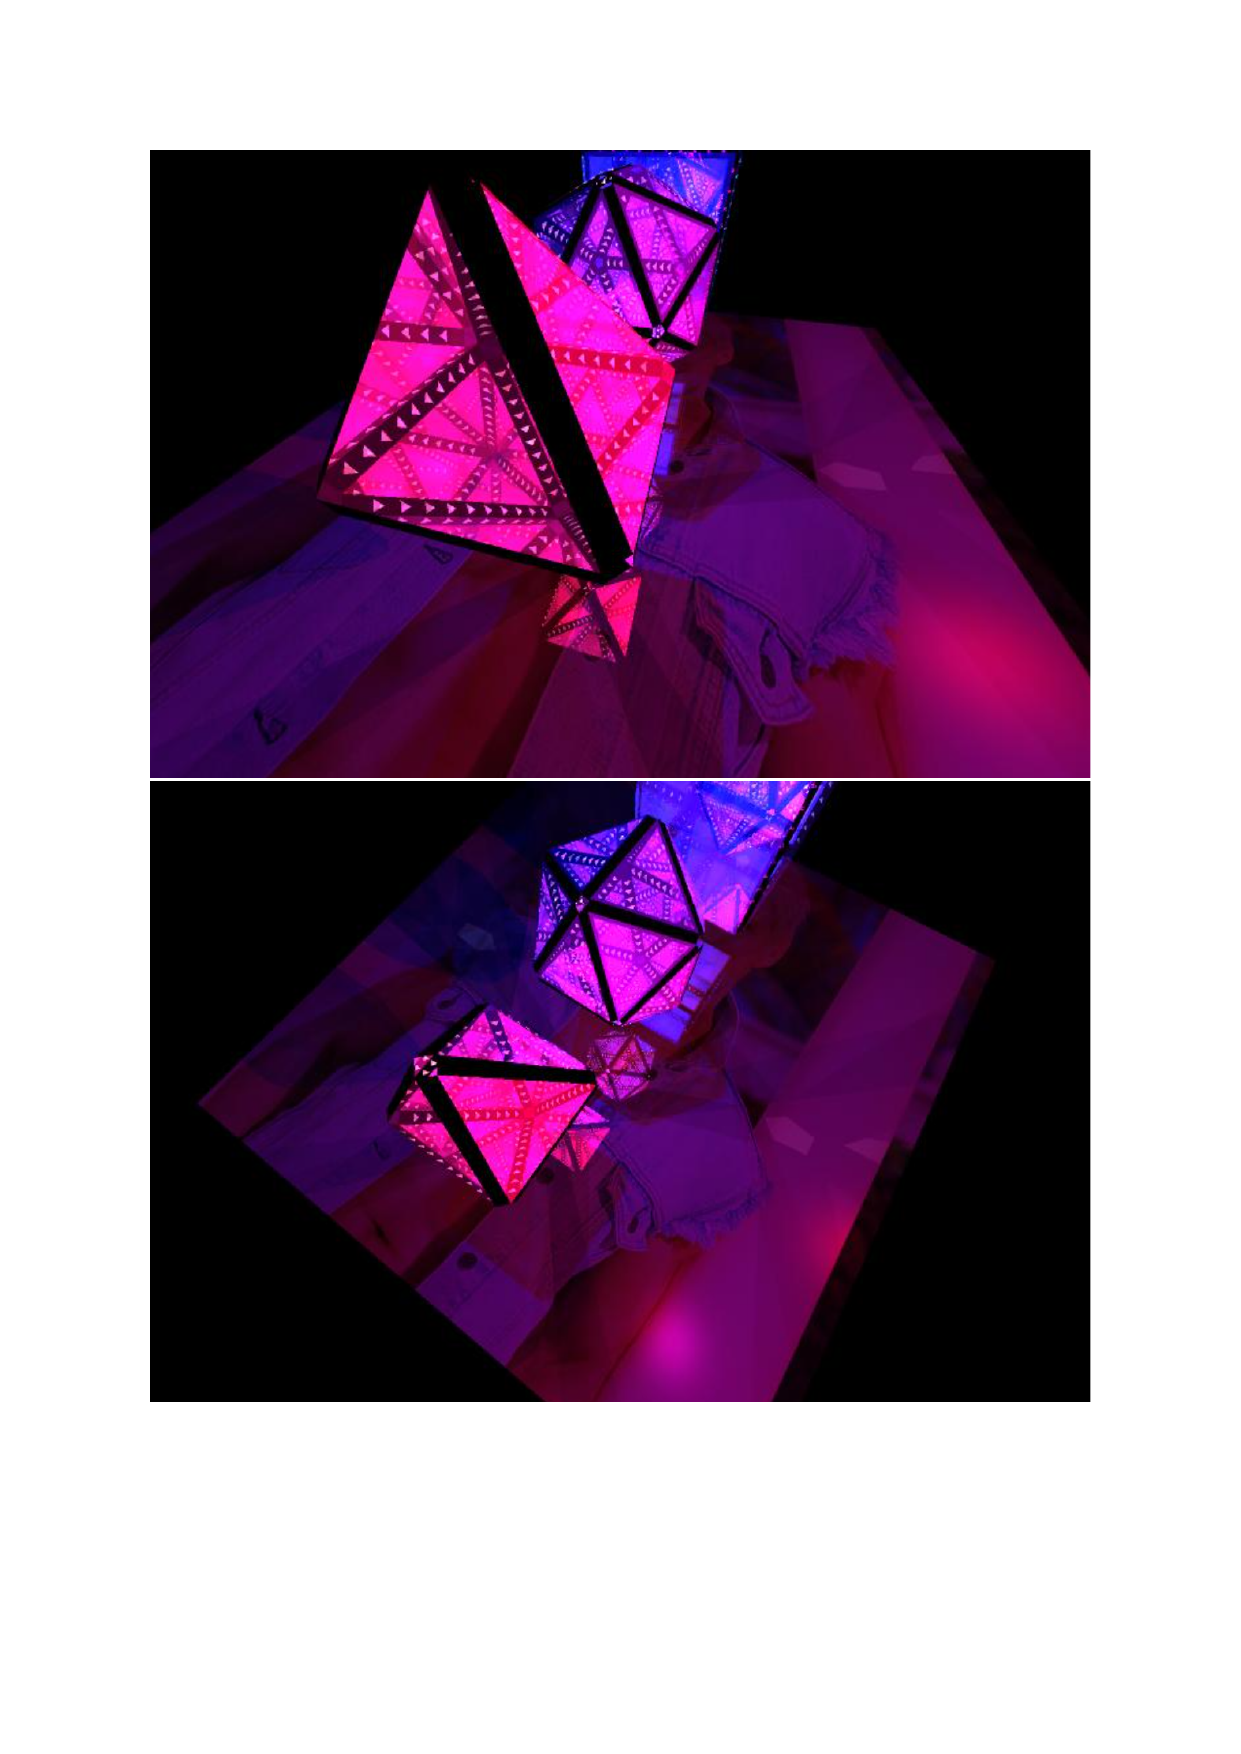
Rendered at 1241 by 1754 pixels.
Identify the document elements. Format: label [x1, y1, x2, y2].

picture [150, 150, 1091, 778]
picture [150, 781, 1091, 1402]
